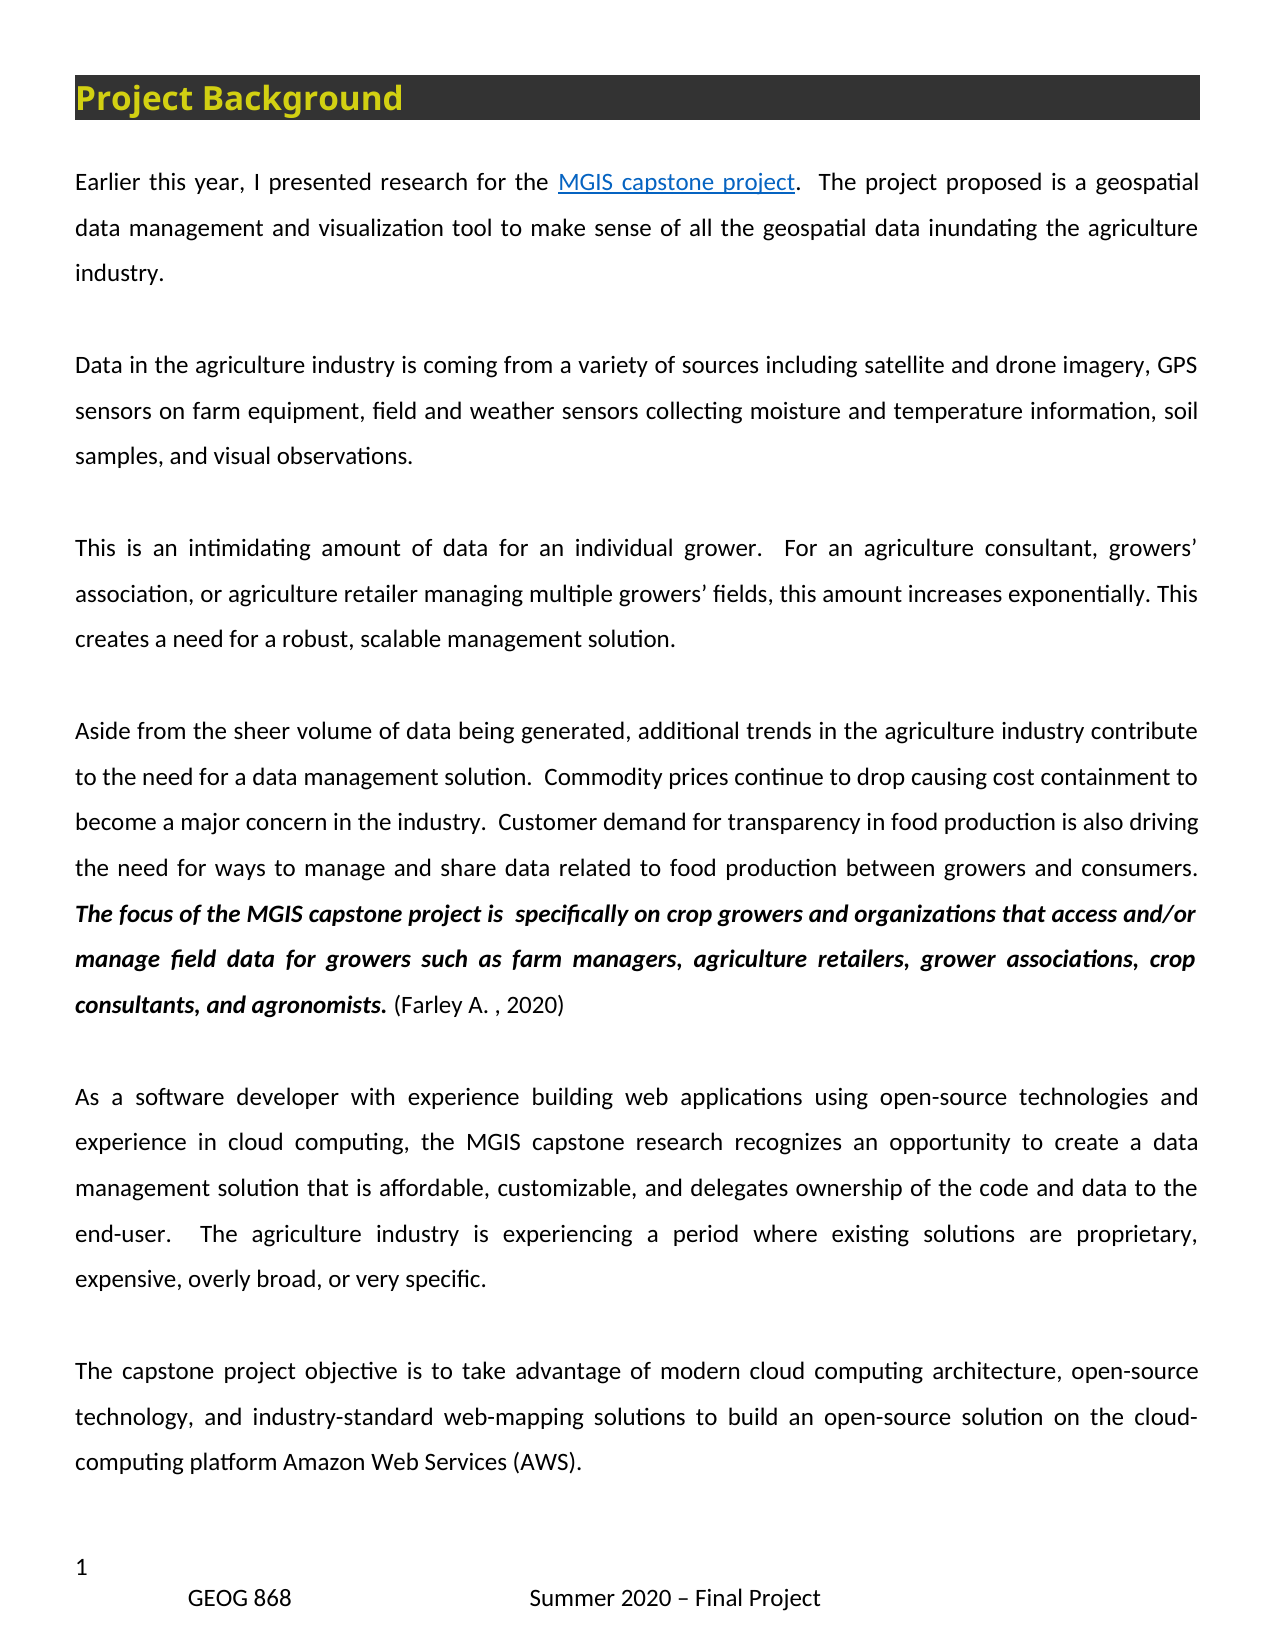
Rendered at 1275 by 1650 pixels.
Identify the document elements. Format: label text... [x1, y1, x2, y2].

text Aside from the sheer volume of data being generated, additional trends in the agriculture industry contribute to the need for a data management solution. Commodity prices continue to drop causing cost containment to become a major concern in the industry. Customer demand for transparency in food production is also driving the need for ways to manage and share data related to food production between growers and consumers. The focus of the MGIS capstone project is specifically on crop growers and organizations that access and/or manage field data for growers such as farm managers, agriculture retailers, grower associations, crop consultants, and agronomists. [75, 715, 1200, 1020]
text The capstone project objective is to take advantage of modern cloud computing architecture, open-source technology, and industry-standard web-mapping solutions to build an open-source solution on the cloud-computing platform Amazon Web Services (AWS). [75, 1355, 1200, 1477]
text As a software developer with experience building web applications using open-source technologies and experience in cloud computing, the MGIS capstone research recognizes an opportunity to create a data management solution that is affordable, customizable, and delegates ownership of the code and data to the end-user. The agriculture industry is experiencing a period where existing solutions are proprietary, expensive, overly broad, or very specific. [75, 1081, 1200, 1294]
subtitle Project Background [75, 75, 1200, 120]
text Data in the agriculture industry is coming from a variety of sources including satellite and drone imagery, GPS sensors on farm equipment, field and weather sensors collecting moisture and temperature information, soil samples, and visual observations. [75, 349, 1200, 471]
text Earlier this year, I presented research for the MGIS capstone project. The project proposed is a geospatial data management and visualization tool to make sense of all the geospatial data inundating the agriculture industry. [75, 166, 1200, 288]
text This is an intimidating amount of data for an individual grower. For an agriculture consultant, growers’ association, or agriculture retailer managing multiple growers’ fields, this amount increases exponentially. This creates a need for a robust, scalable management solution. [75, 532, 1200, 654]
